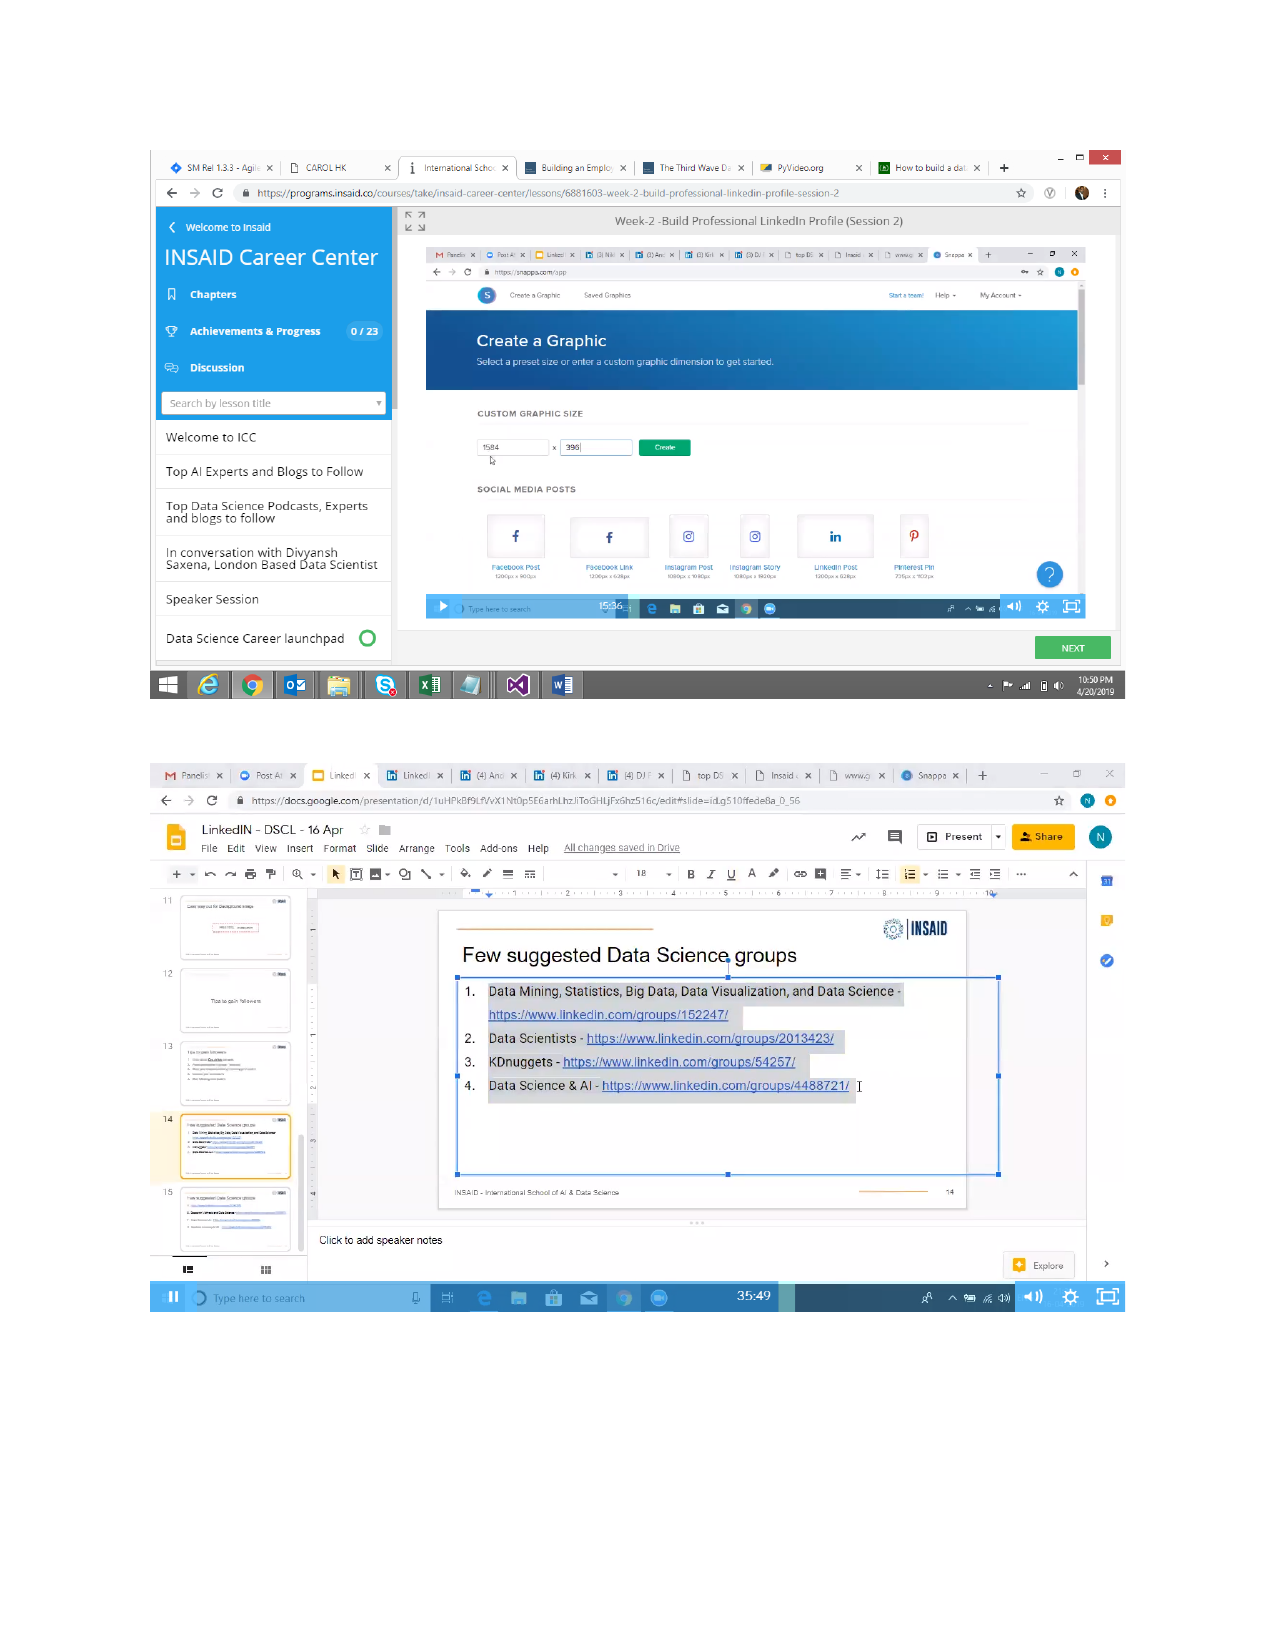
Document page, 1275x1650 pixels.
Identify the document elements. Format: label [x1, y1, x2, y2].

picture [150, 763, 1125, 1312]
picture [150, 150, 1125, 699]
